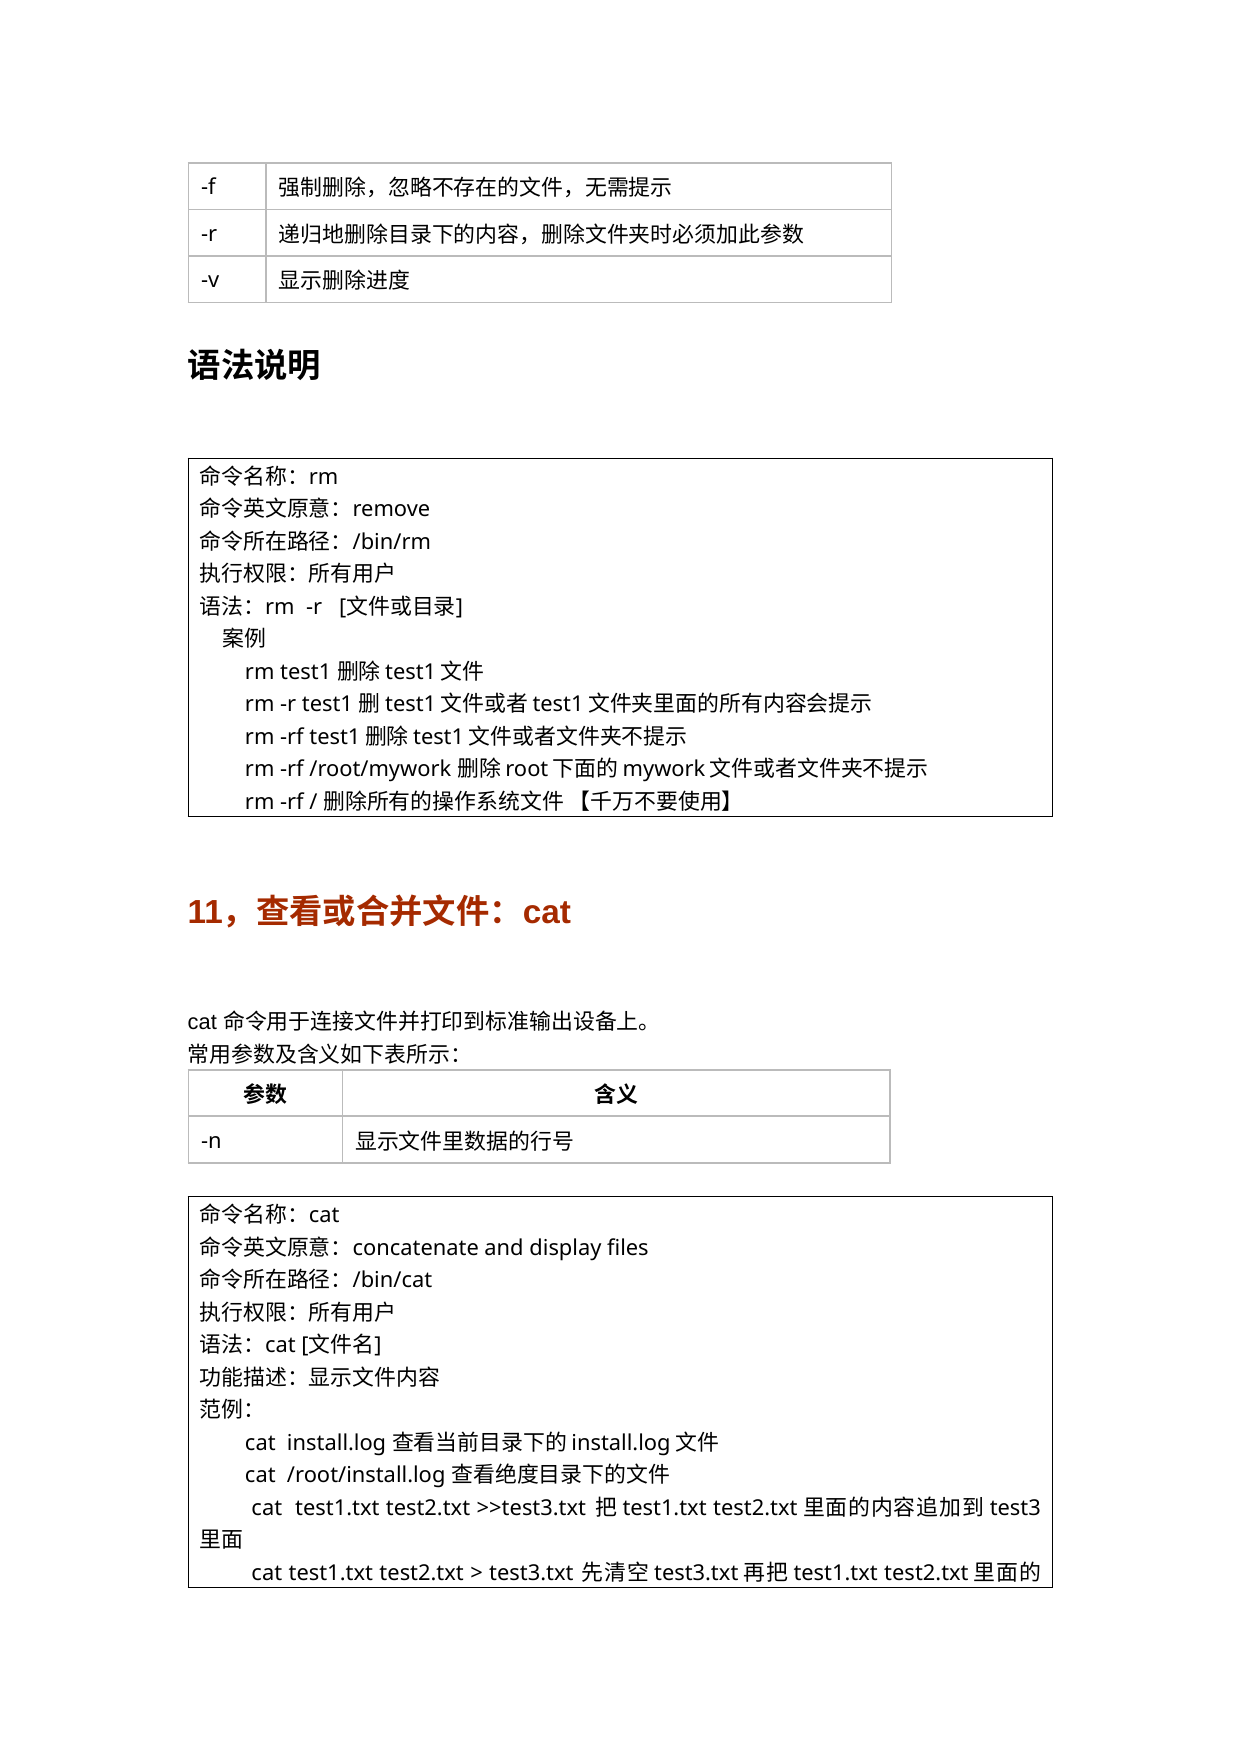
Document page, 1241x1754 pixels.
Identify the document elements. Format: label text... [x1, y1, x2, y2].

table_cell -v [189, 257, 265, 302]
table_cell -n [189, 1117, 342, 1162]
table_header 参数 [189, 1071, 342, 1115]
table_cell -r [189, 210, 265, 255]
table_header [189, 1197, 1052, 1587]
subtitle 11，查看或合并文件：cat [187, 877, 1053, 942]
table_cell 显示文件里数据的行号 [343, 1117, 889, 1162]
table_cell -f [189, 164, 265, 208]
table_cell 强制删除，忽略不存在的文件，无需提示 [267, 164, 891, 208]
table_header 命令名称：rm 命令英文原意：remove 命令所在路径：/bin/rm 执行权限：所有用户 语法：rm -r [文件或目录] 案例 rm test1 删除test1文件 rm -r test1 删test1文件或者test1文件夹里面的所有内容会提示 rm -rf test1删除test1文件或者文件夹不提示 rm -rf /root/mywork 删除root下面的mywork文件或者文件夹不提示 rm -rf / 删除所有的操作系统文件 【千万不要使用】 [189, 459, 1052, 816]
table_cell 显示删除进度 [267, 257, 891, 302]
text 常用参数及含义如下表所示： [187, 1036, 1053, 1069]
table_header 含义 [343, 1071, 889, 1115]
table_cell 递归地删除目录下的内容，删除文件夹时必须加此参数 [267, 210, 891, 255]
text cat 命令用于连接文件并打印到标准输出设备上。 [187, 1004, 1053, 1036]
subtitle 语法说明 [187, 330, 1053, 395]
